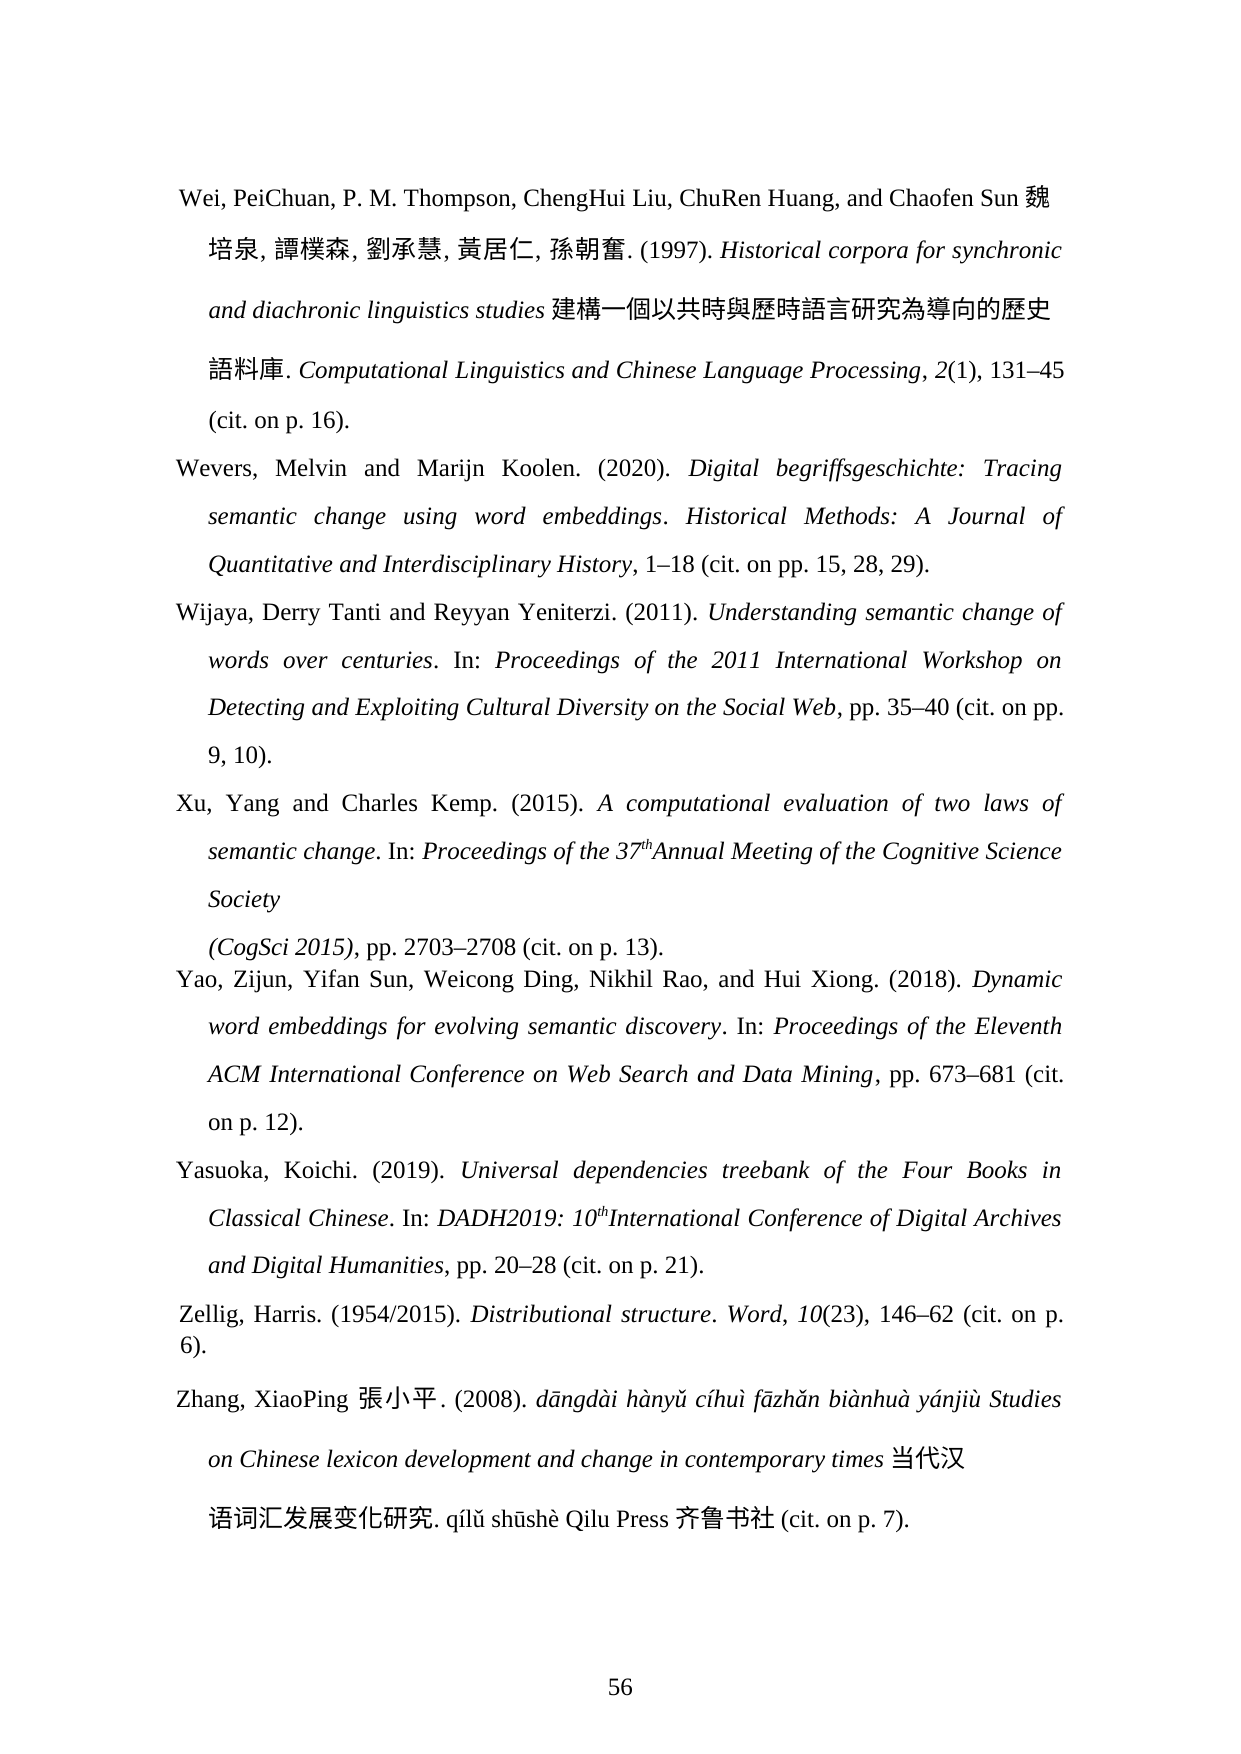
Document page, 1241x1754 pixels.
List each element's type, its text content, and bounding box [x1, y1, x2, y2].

text 語料庫. Computational Linguistics and Chinese Language Processing, 2(1), 131–45 (cit. on p. 16). [208, 350, 1064, 434]
text Yasuoka, Koichi. (2019). Universal dependencies treebank of the Four Books in Classical Chinese. In: DADH2019: 10thInternational Conference of Digital Archives and Digital Humanities, pp. 20–28 (cit. on p. 21). [176, 1155, 1064, 1279]
text Zhang, Xiao­Ping 張小平. (2008). dāng­dài hàn­yǔ cí­huì fā­zhǎn biàn­huà yán­jiù Studies on Chinese lexicon development and change in contemporary times 当代汉 [176, 1378, 1064, 1474]
text Wei, Pei­Chuan, P. M. Thompson, Cheng­Hui Liu, Chu­Ren Huang, and Chaofen Sun 魏 [179, 177, 1064, 213]
text (CogSci 2015), pp. 2703–2708 (cit. on p. 13). [208, 932, 1064, 961]
text Zellig, Harris. (1954/2015). Distributional structure. Word, 10(2­3), 146–62 (cit. on p. 6). [179, 1299, 1064, 1358]
text Wijaya, Derry Tanti and Reyyan Yeniterzi. (2011). Understanding semantic change of words over centuries. In: Proceedings of the 2011 International Workshop on Detecting and Exploiting Cultural Diversity on the Social Web, pp. 35–40 (cit. on pp. 9, 10). [176, 597, 1064, 769]
text Xu, Yang and Charles Kemp. (2015). A computational evaluation of two laws of semantic change. In: Proceedings of the 37thAnnual Meeting of the Cognitive Science Society [176, 788, 1064, 913]
text Wevers, Melvin and Marijn Koolen. (2020). Digital begriffsgeschichte: Tracing semantic change using word embeddings. Historical Methods: A Journal of Quantitative and Interdisciplinary History, 1–18 (cit. on pp. 15, 28, 29). [176, 453, 1064, 578]
text 语词汇发展变化研究. qí­lǔ shū­shè Qilu Press 齐鲁书社 (cit. on p. 7). [208, 1499, 1064, 1535]
text Yao, Zijun, Yifan Sun, Weicong Ding, Nikhil Rao, and Hui Xiong. (2018). Dynamic word embeddings for evolving semantic discovery. In: Proceedings of the Eleventh ACM International Conference on Web Search and Data Mining, pp. 673–681 (cit. on p. 12). [176, 964, 1064, 1136]
text 培泉, 譚樸森, 劉承慧, 黃居仁, 孫朝奮. (1997). Historical corpora for synchronic and diachronic linguistics studies 建構一個以共時與歷時語言研究為導向的歷史 [208, 229, 1064, 326]
